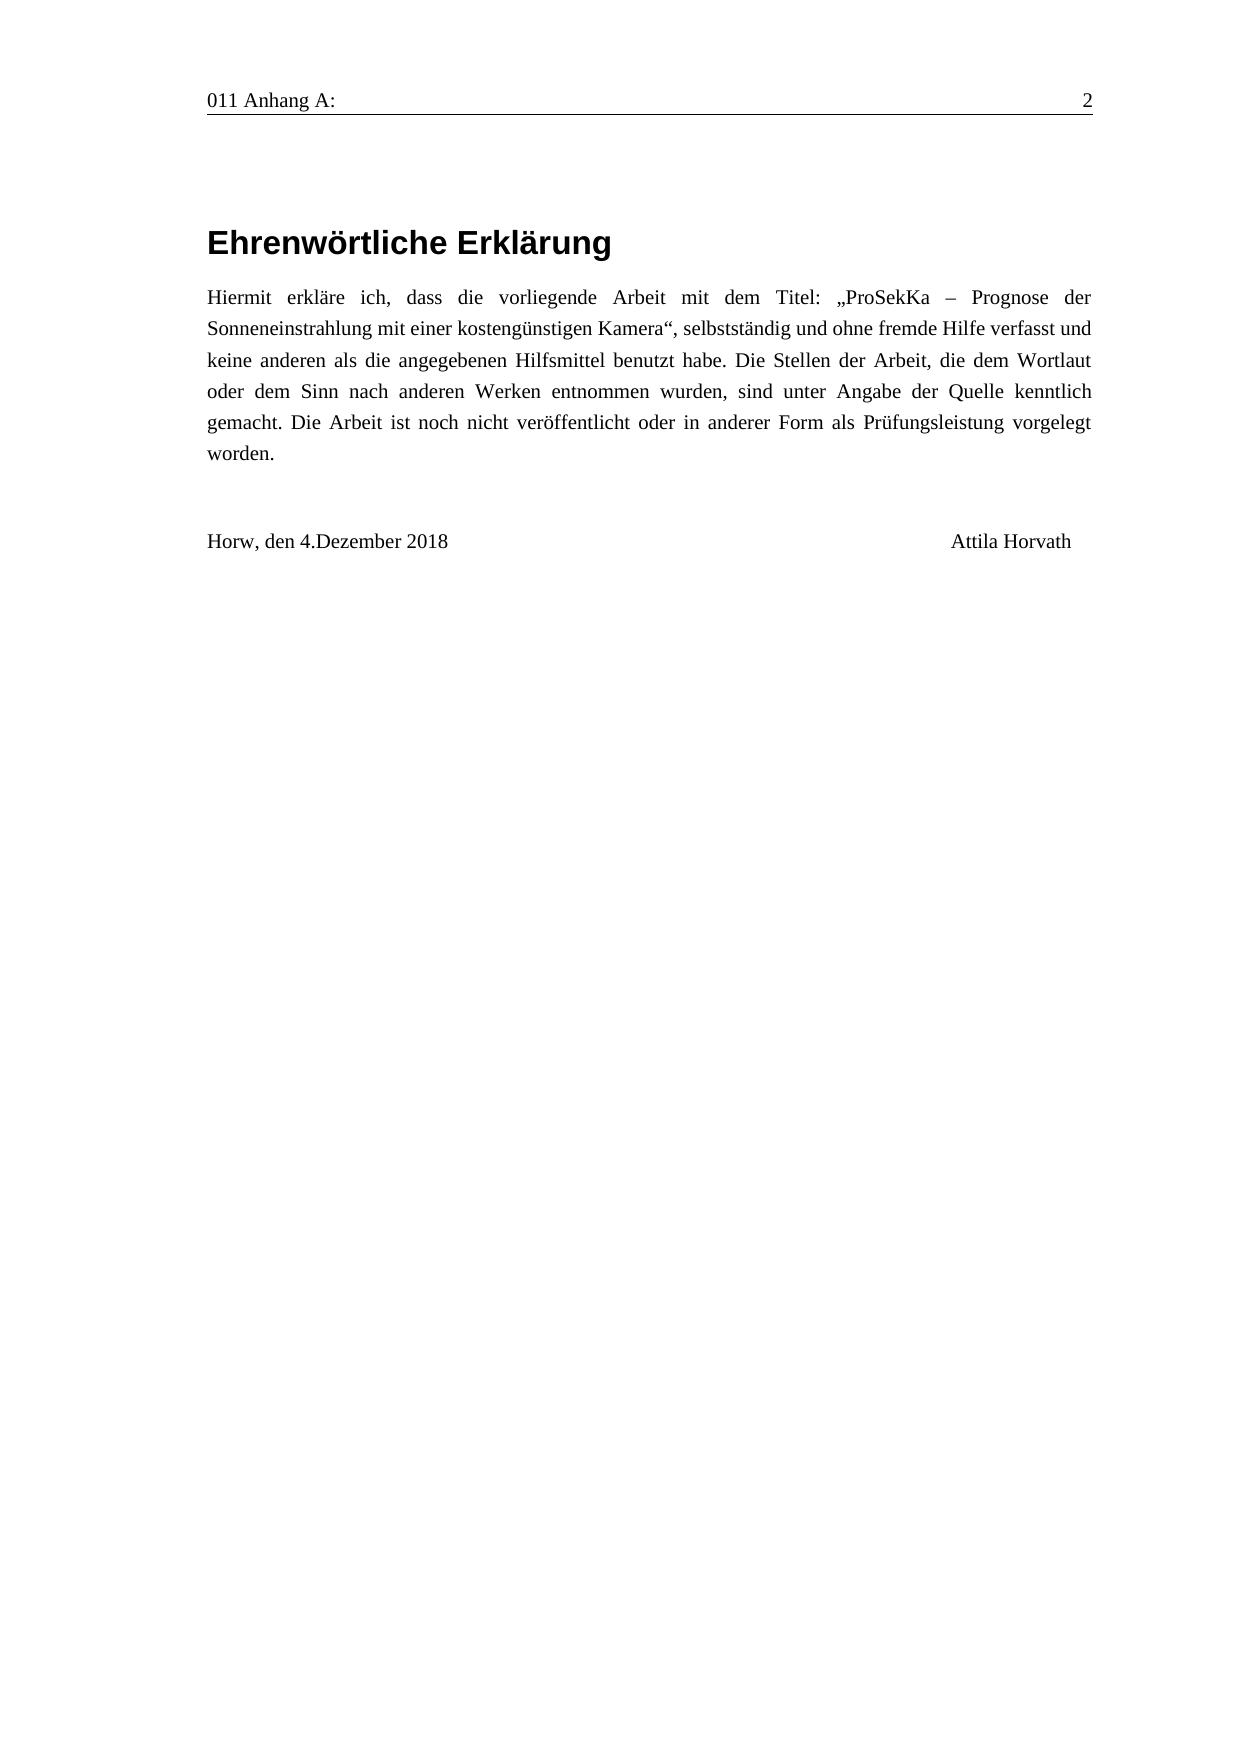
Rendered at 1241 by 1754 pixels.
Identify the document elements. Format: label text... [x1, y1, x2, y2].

text Horw, den 4.Dezember 2018 Attila Horvath [207, 529, 1093, 553]
subtitle Ehrenwörtliche Erklärung [207, 223, 1093, 261]
text Hiermit erkläre ich, dass die vorliegende Arbeit mit dem Titel: „ProSekKa – Prognose der Sonneneinstrahlung mit einer kostengünstigen Kamera“, selbstständig und ohne fremde Hilfe verfasst und keine anderen als die angegebenen Hilfsmittel benutzt habe. Die Stellen der Arbeit, die dem Wortlaut oder dem Sinn nach anderen Werken entnommen wurden, sind unter Angabe der Quelle kenntlich gemacht. Die Arbeit ist noch nicht veröffentlicht oder in anderer Form als Prüfungsleistung vorgelegt worden. [207, 285, 1093, 465]
